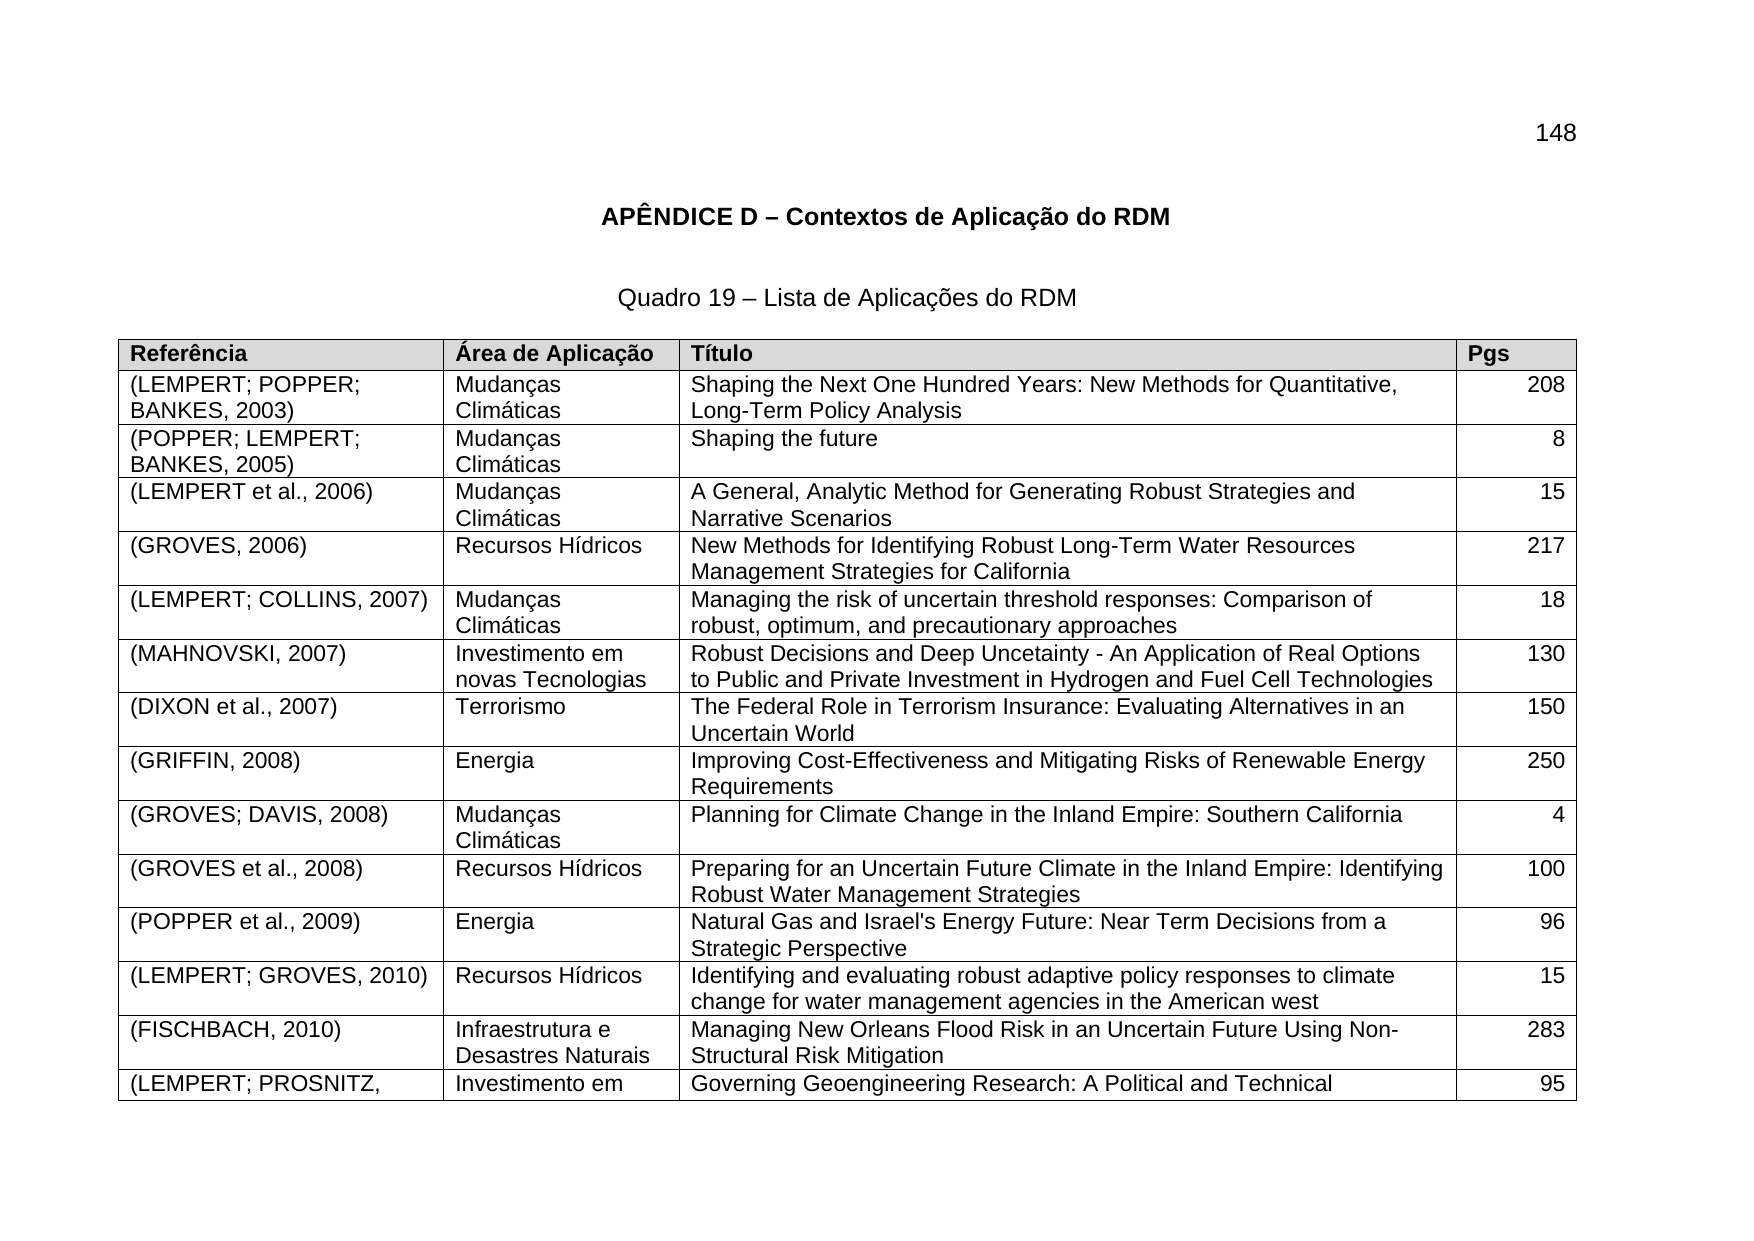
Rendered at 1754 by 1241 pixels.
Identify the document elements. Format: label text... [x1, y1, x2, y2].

table_cell 4 [1457, 801, 1576, 853]
table_cell Shaping the Next One Hundred Years: New Methods for Quantitative, Long-Term Policy Analysis [680, 371, 1456, 423]
table_cell (POPPER; LEMPERT; BANKES, 2005) [119, 425, 443, 477]
table_cell 100 [1457, 855, 1576, 907]
table_cell Energia [444, 747, 679, 800]
table_cell 217 [1457, 532, 1576, 585]
table_cell (GROVES, 2006) [119, 532, 443, 585]
table_cell Planning for Climate Change in the Inland Empire: Southern California [680, 801, 1456, 853]
table_cell Mudanças Climáticas [444, 425, 679, 477]
table_cell (GRIFFIN, 2008) [119, 747, 443, 800]
table_cell 150 [1457, 693, 1576, 746]
table_cell Robust Decisions and Deep Uncetainty - An Application of Real Options to Public and Private Investment in Hydrogen and Fuel Cell Technologies [680, 640, 1456, 692]
table_cell Improving Cost-Effectiveness and Mitigating Risks of Renewable Energy Requirements [680, 747, 1456, 800]
table_cell (DIXON et al., 2007) [119, 693, 443, 746]
table_cell 130 [1457, 640, 1576, 692]
table_cell (LEMPERT; COLLINS, 2007) [119, 586, 443, 638]
table_cell Recursos Hídricos [444, 962, 679, 1015]
table_cell (MAHNOVSKI, 2007) [119, 640, 443, 692]
table_cell Investimento em novas Tecnologias [444, 640, 679, 692]
table_cell 15 [1457, 478, 1576, 531]
table_cell Mudanças Climáticas [444, 371, 679, 423]
table_cell (LEMPERT et al., 2006) [119, 478, 443, 531]
table_cell 96 [1457, 908, 1576, 961]
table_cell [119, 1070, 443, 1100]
table_cell (LEMPERT; GROVES, 2010) [119, 962, 443, 1015]
table_cell Natural Gas and Israel's Energy Future: Near Term Decisions from a Strategic Perspective [680, 908, 1456, 961]
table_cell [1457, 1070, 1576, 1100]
table_cell Mudanças Climáticas [444, 801, 679, 853]
table_cell 208 [1457, 371, 1576, 423]
table_cell 250 [1457, 747, 1576, 800]
table_cell 8 [1457, 425, 1576, 477]
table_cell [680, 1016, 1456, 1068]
table_cell Energia [444, 908, 679, 961]
table_header Referência [119, 340, 443, 370]
table_header Título [680, 340, 1456, 370]
table_cell (GROVES et al., 2008) [119, 855, 443, 907]
table_header Pgs [1457, 340, 1576, 370]
table_cell (GROVES; DAVIS, 2008) [119, 801, 443, 853]
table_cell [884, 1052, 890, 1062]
table_cell Shaping the future [680, 425, 1456, 477]
table_cell (POPPER et al., 2009) [119, 908, 443, 961]
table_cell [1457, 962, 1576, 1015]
table_cell (LEMPERT; POPPER; BANKES, 2003) [119, 371, 443, 423]
table_cell Preparing for an Uncertain Future Climate in the Inland Empire: Identifying Robust Water Management Strategies [680, 855, 1456, 907]
table_cell Terrorismo [444, 693, 679, 746]
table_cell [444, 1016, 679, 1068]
table_cell A General, Analytic Method for Generating Robust Strategies and Narrative Scenarios [680, 478, 1456, 531]
table_cell Recursos Hídricos [444, 532, 679, 585]
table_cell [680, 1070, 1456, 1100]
table_cell The Federal Role in Terrorism Insurance: Evaluating Alternatives in an Uncertain World [680, 693, 1456, 746]
table_header Área de Aplicação [444, 340, 679, 370]
table_cell New Methods for Identifying Robust Long-Term Water Resources Management Strategies for California [680, 532, 1456, 585]
table_cell Mudanças Climáticas [444, 586, 679, 638]
table_cell Managing the risk of uncertain threshold responses: Comparison of robust, optimum, and precautionary approaches [680, 586, 1456, 638]
table_cell Recursos Hídricos [444, 855, 679, 907]
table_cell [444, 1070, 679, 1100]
table_cell 18 [1457, 586, 1576, 638]
table_cell Identifying and evaluating robust adaptive policy responses to climate change for water management agencies in the American west [680, 962, 1456, 1015]
subtitle APÊNDICE D – Contextos de Aplicação do RDM [195, 202, 1577, 231]
table_cell Mudanças Climáticas [444, 478, 679, 531]
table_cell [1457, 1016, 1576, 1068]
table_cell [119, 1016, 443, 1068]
